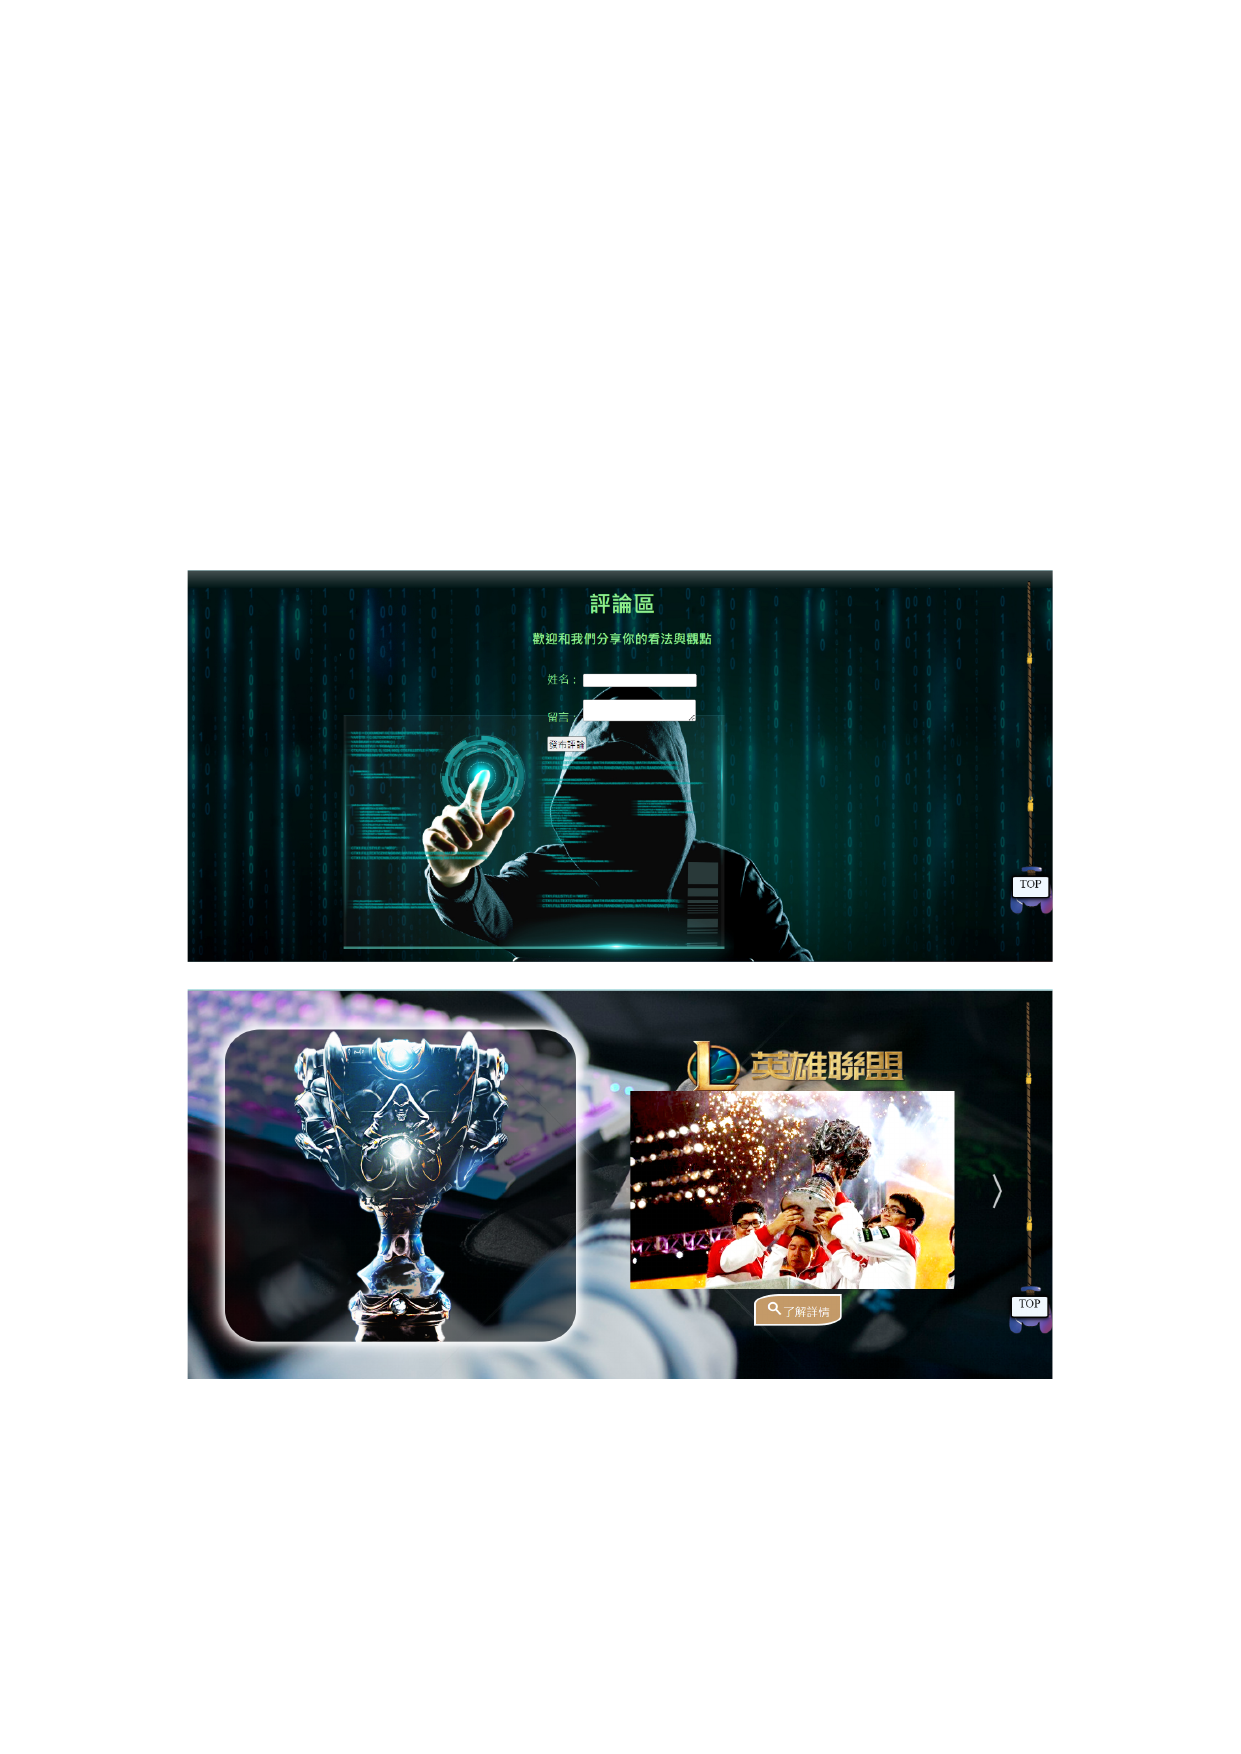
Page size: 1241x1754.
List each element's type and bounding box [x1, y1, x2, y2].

picture [187, 989, 1053, 1379]
picture [187, 570, 1053, 962]
